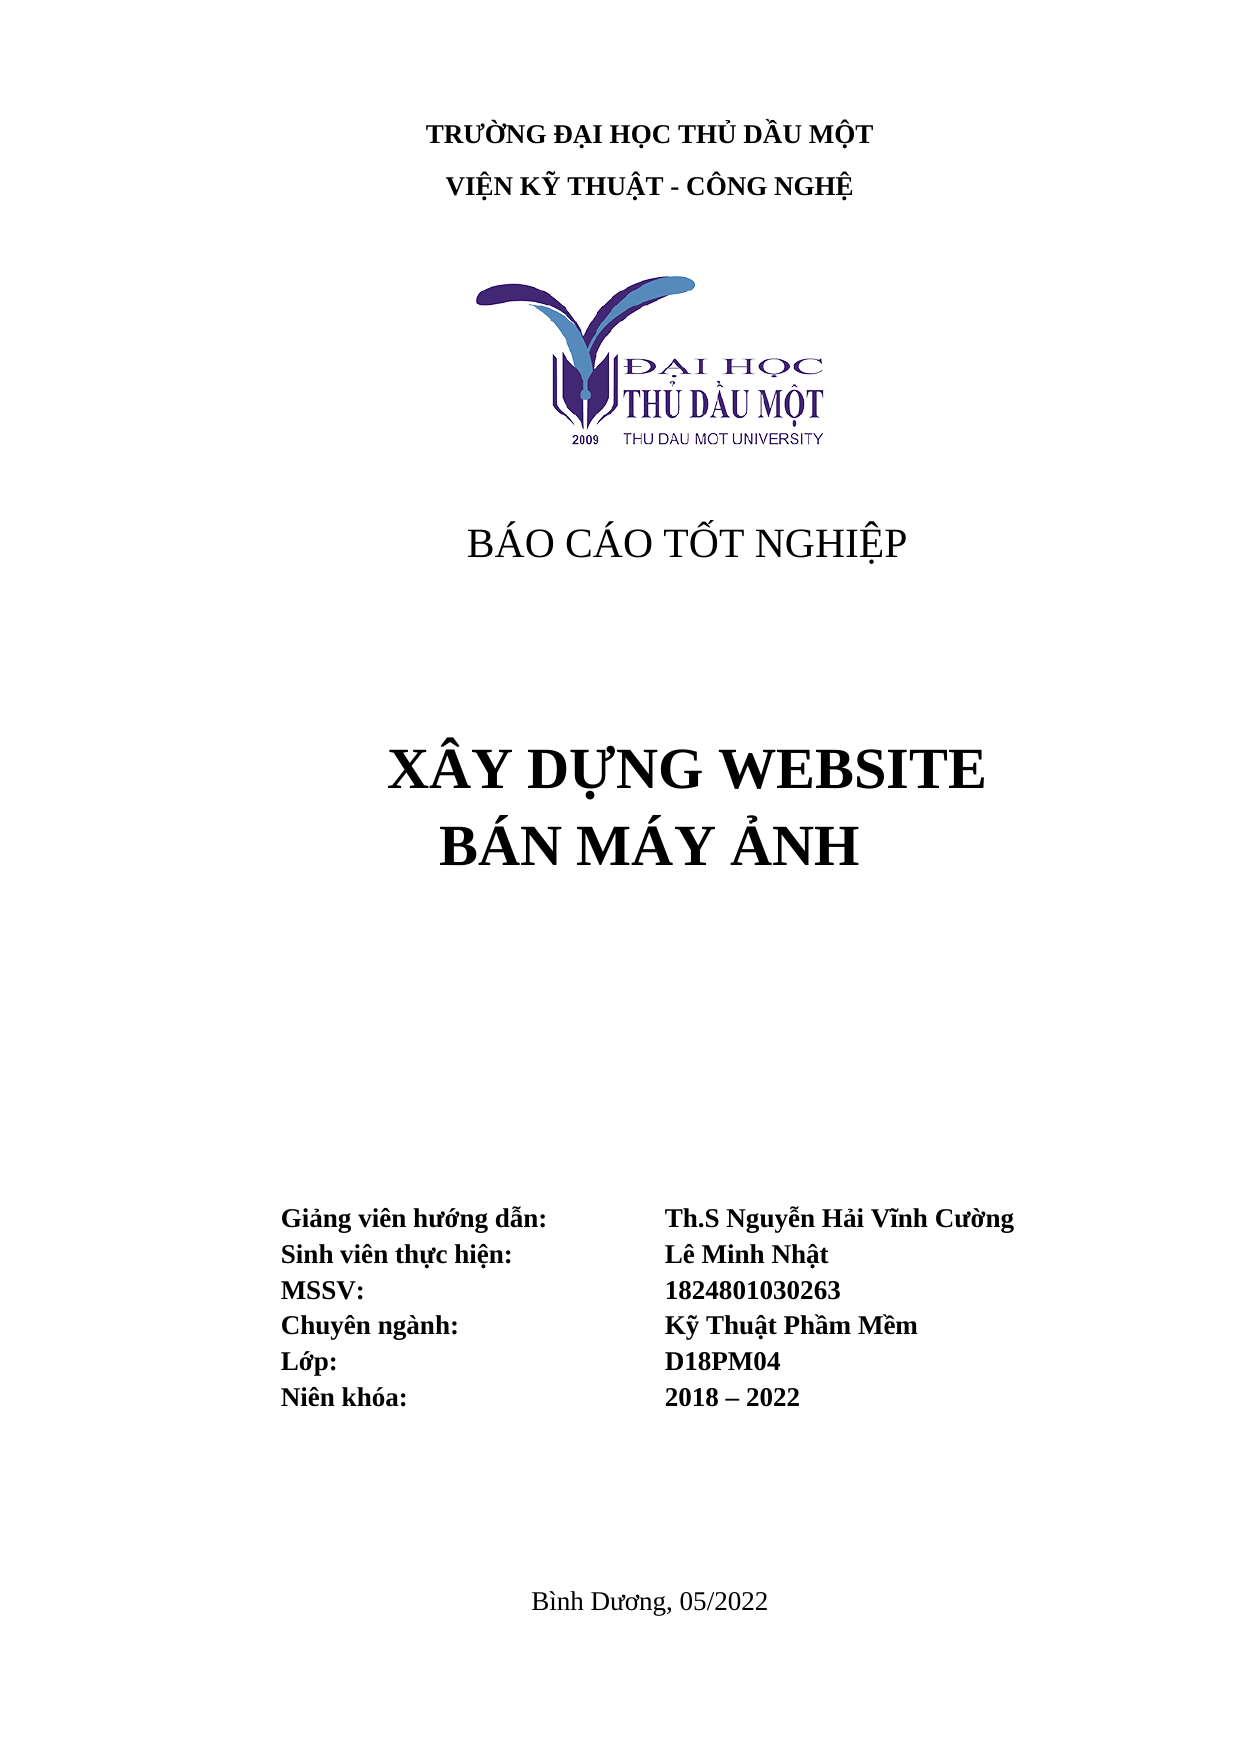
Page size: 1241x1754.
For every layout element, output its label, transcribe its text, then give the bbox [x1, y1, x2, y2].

text Bình Dương, 05/2022 [177, 1585, 1122, 1616]
text TRƯỜNG ĐẠI HỌC THỦ DẦU MỘT [177, 118, 1122, 149]
text MSSV: 1824801030263 [281, 1274, 1122, 1305]
picture [475, 275, 824, 445]
text XÂY DỰNG WEBSITE BÁN MÁY ẢNH [177, 734, 1122, 878]
text BÁO CÁO TỐT NGHIỆP [177, 518, 1122, 566]
text Giảng viên hướng dẫn: Th.S Nguyễn Hải Vĩnh Cường [281, 1202, 1122, 1233]
text Sinh viên thực hiện: Lê Minh Nhật [281, 1238, 1122, 1269]
text Niên khóa: 2018 – 2022 [281, 1381, 1122, 1412]
text VIỆN KỸ THUẬT - CÔNG NGHỆ [177, 171, 1122, 202]
text Chuyên ngành: Kỹ Thuật Phầm Mềm [281, 1309, 1122, 1341]
text Lớp: D18PM04 [281, 1345, 1122, 1376]
